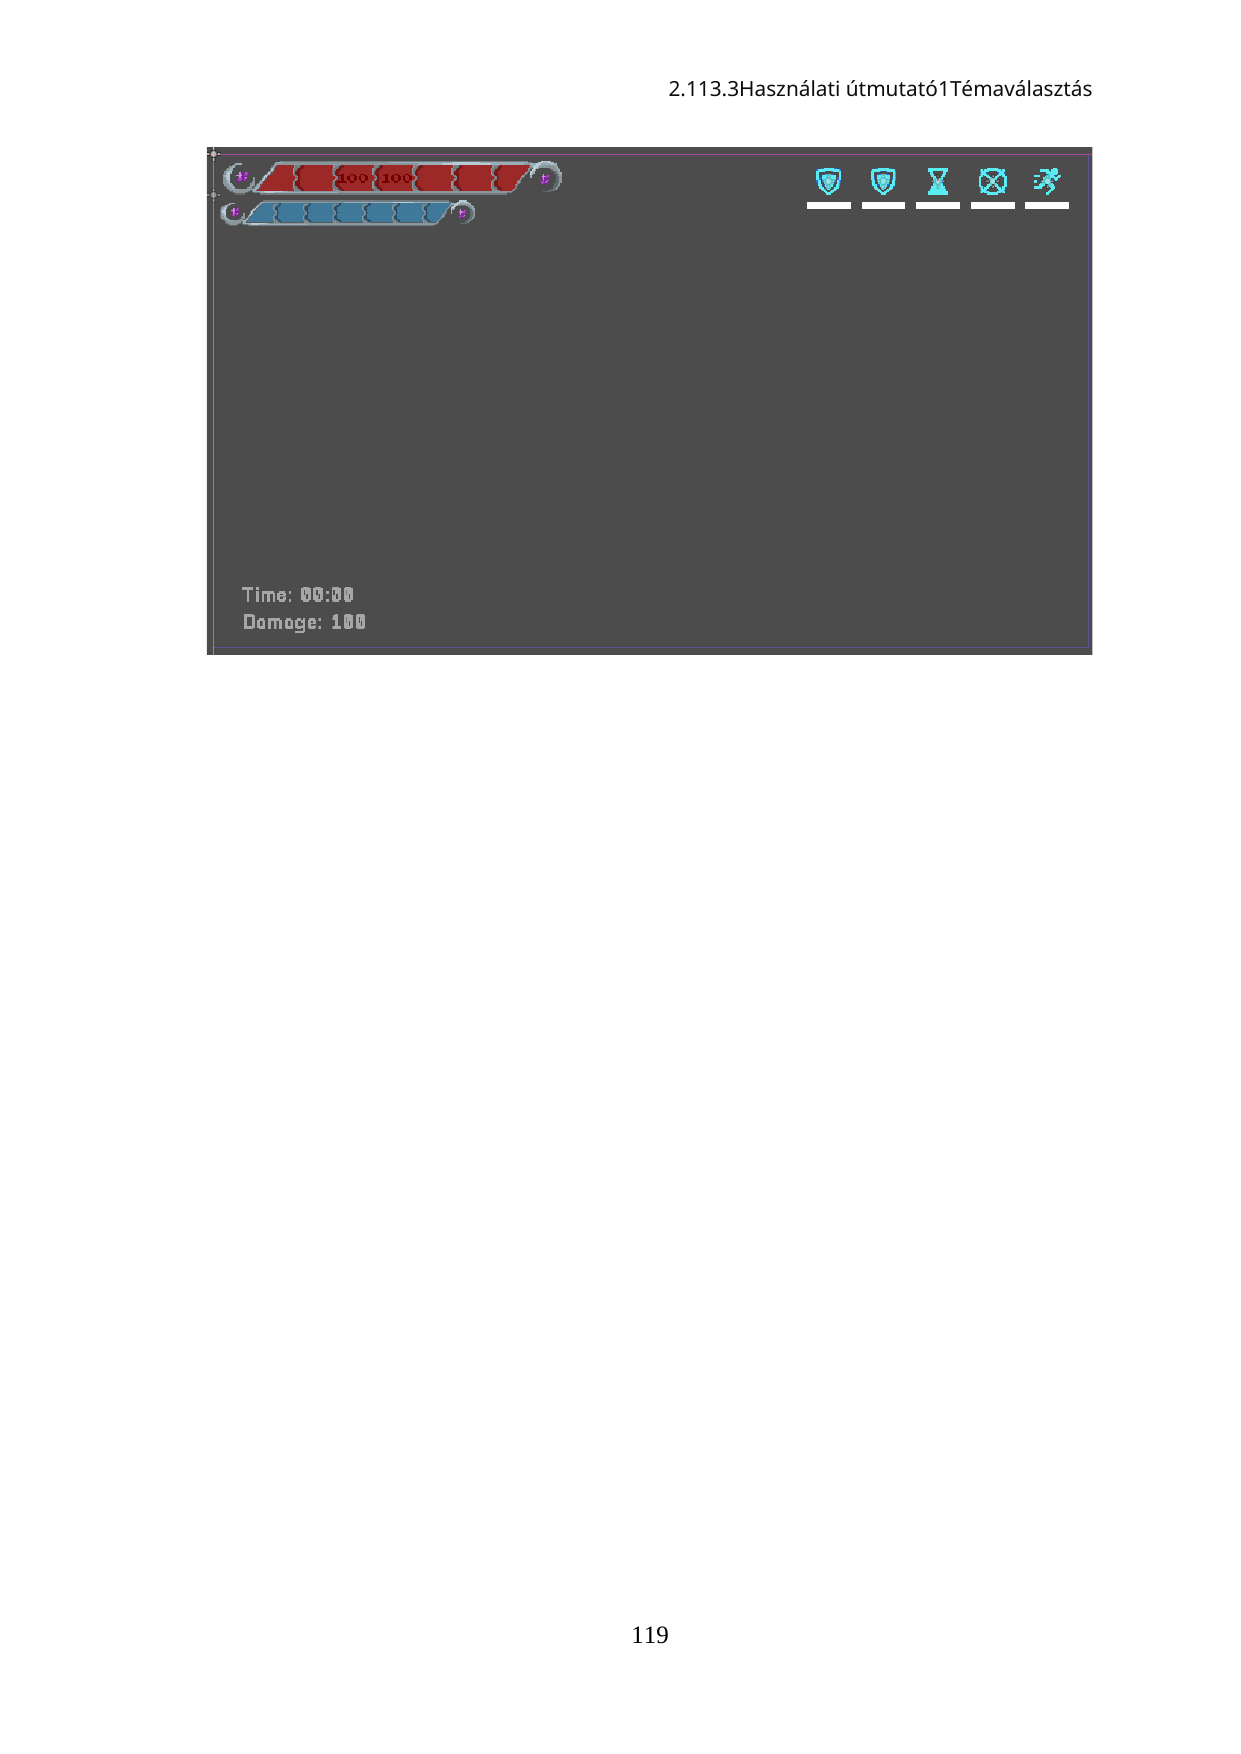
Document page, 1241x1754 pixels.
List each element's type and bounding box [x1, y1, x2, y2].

picture [206, 147, 1093, 655]
